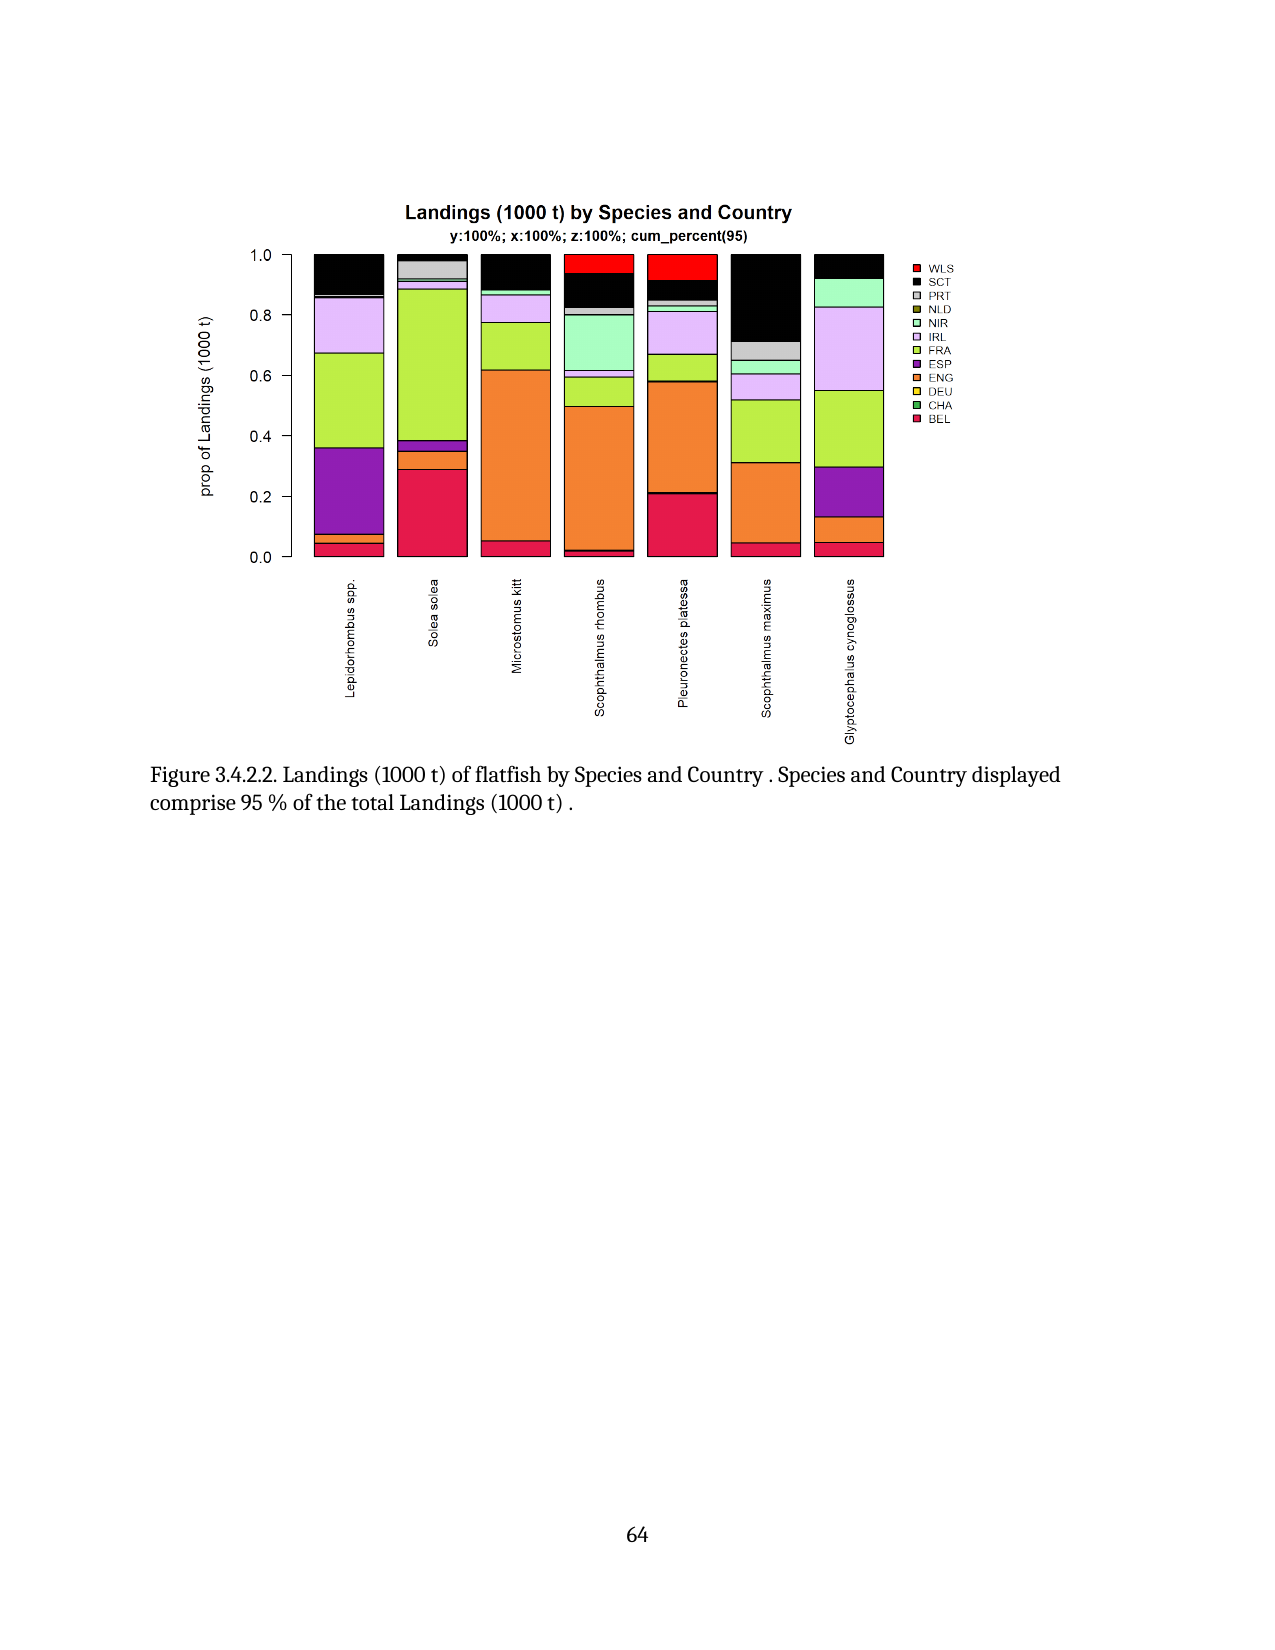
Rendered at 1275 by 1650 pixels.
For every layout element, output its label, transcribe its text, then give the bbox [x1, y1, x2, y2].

text Figure 3.4.2.2. Landings (1000 t) of flatfish by Species and Country . Species and Country displayed comprise 95 % of the total Landings (1000 t) . [150, 760, 1125, 816]
picture [150, 150, 1125, 760]
